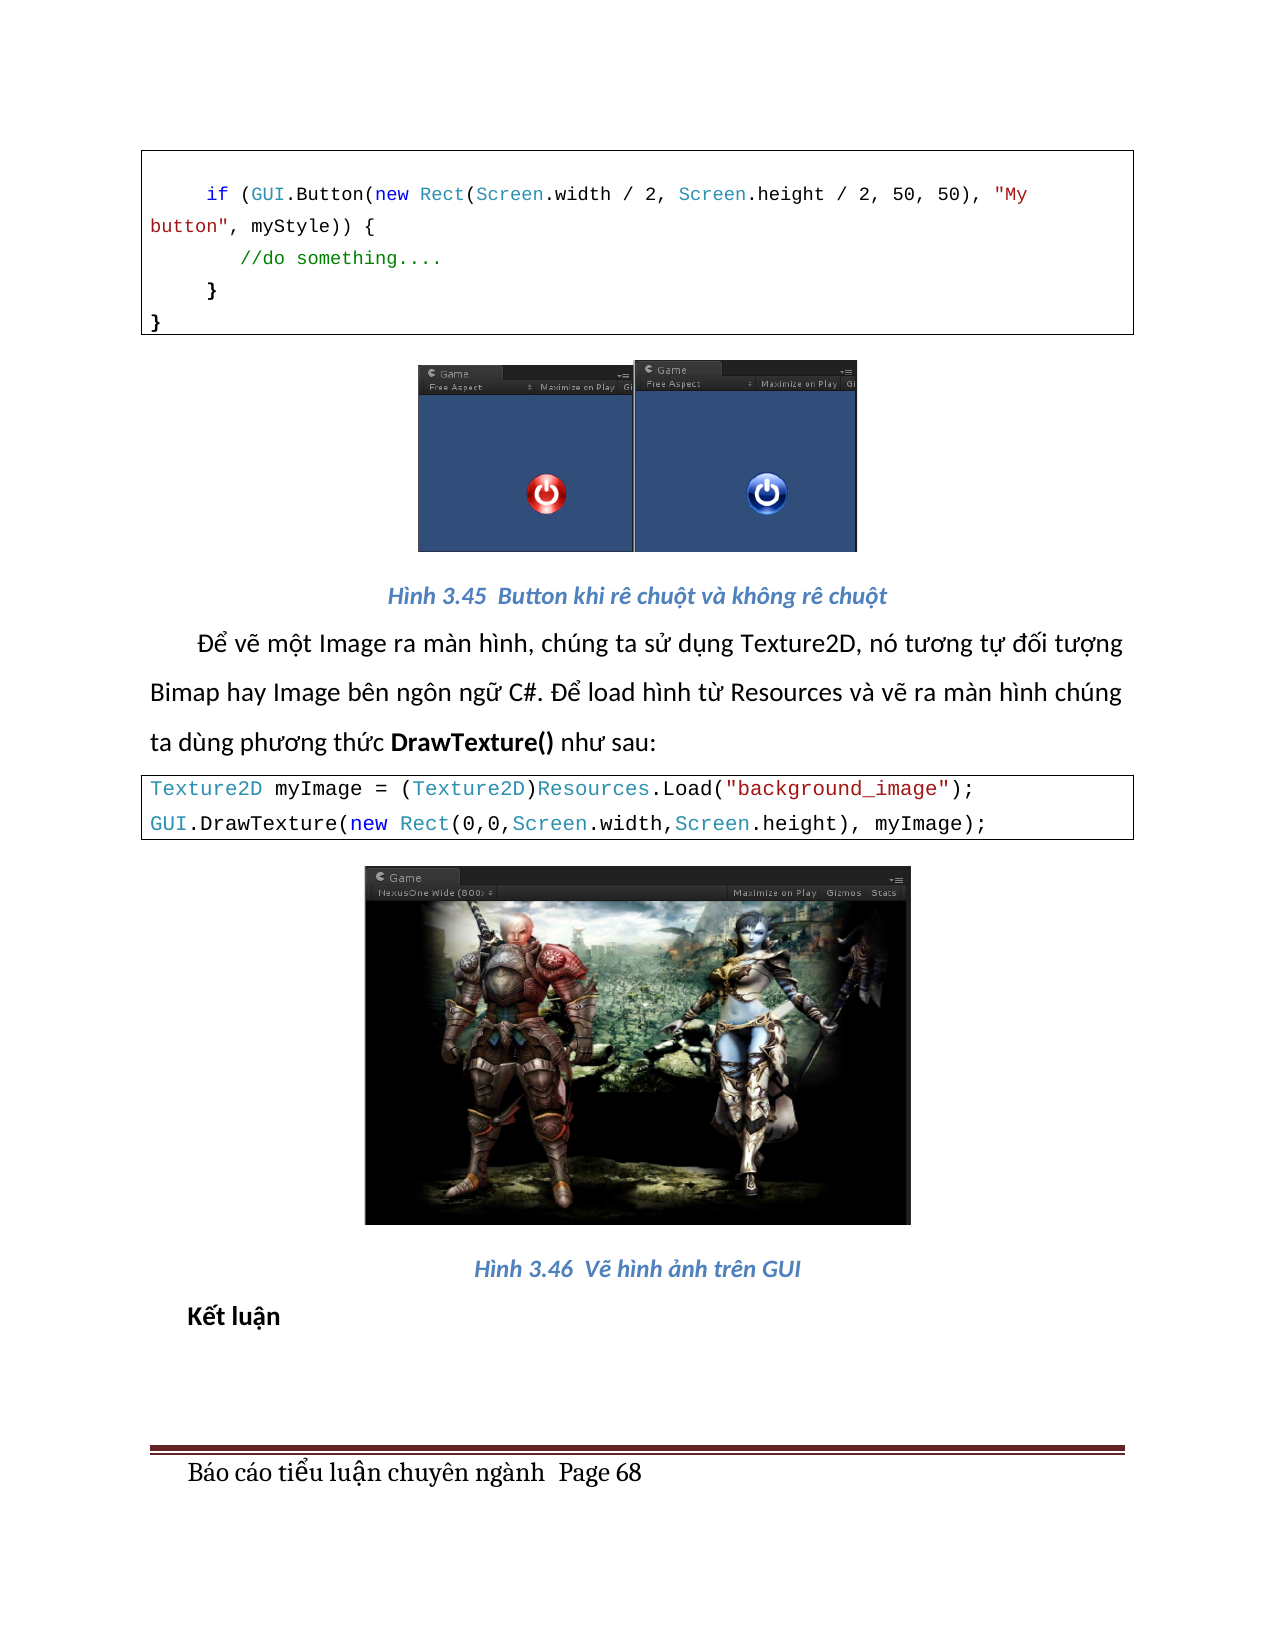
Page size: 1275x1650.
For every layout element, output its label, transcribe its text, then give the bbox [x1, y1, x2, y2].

text Texture2D myImage = (Texture2D)Resources.Load("background_image"); [142, 776, 1133, 801]
text GUI.DrawTexture(new Rect(0,0,Screen.width,Screen.height), myImage); [142, 810, 1133, 839]
picture [364, 866, 911, 1225]
text Kết luận [187, 1299, 1125, 1332]
picture [418, 360, 858, 552]
text Để vẽ một Image ra màn hình, chúng ta sử dụng Texture2D, nó tương tự đối tượng Bimap hay Image bên ngôn ngữ C#. Để load hình từ Resources và vẽ ra màn hình chúng ta dùng phương thức DrawTexture() như sau: [150, 626, 1125, 758]
text } [142, 277, 1133, 302]
text } [142, 309, 1133, 334]
text if (GUI.Button(new Rect(Screen.width / 2, Screen.height / 2, 50, 50), "My button", myStyle)) { [142, 182, 1133, 238]
text //do something.... [142, 246, 1133, 270]
